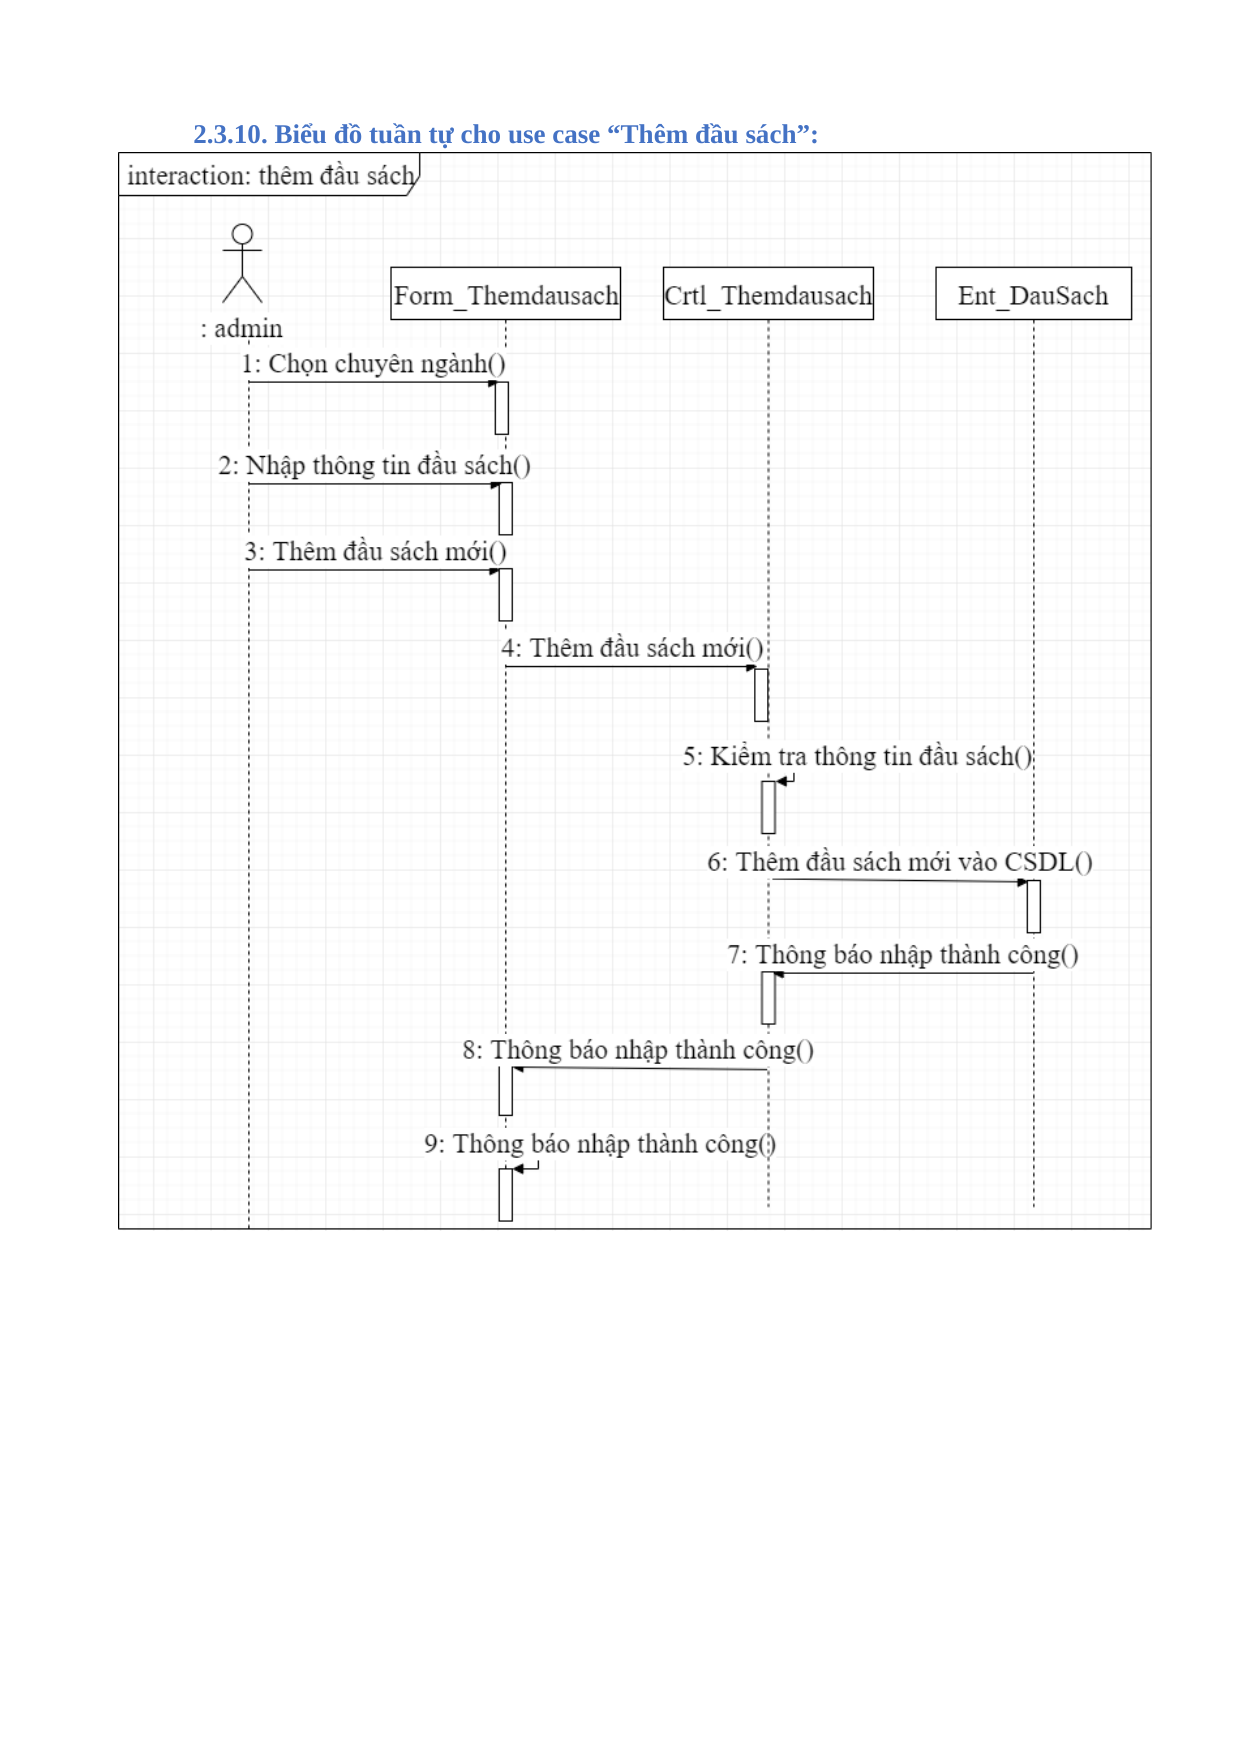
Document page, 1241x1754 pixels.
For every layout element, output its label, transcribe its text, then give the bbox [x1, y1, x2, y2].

picture [118, 152, 1152, 1231]
subtitle 2.3.10. Biểu đồ tuần tự cho use case “Thêm đầu sách”: [118, 118, 1152, 149]
